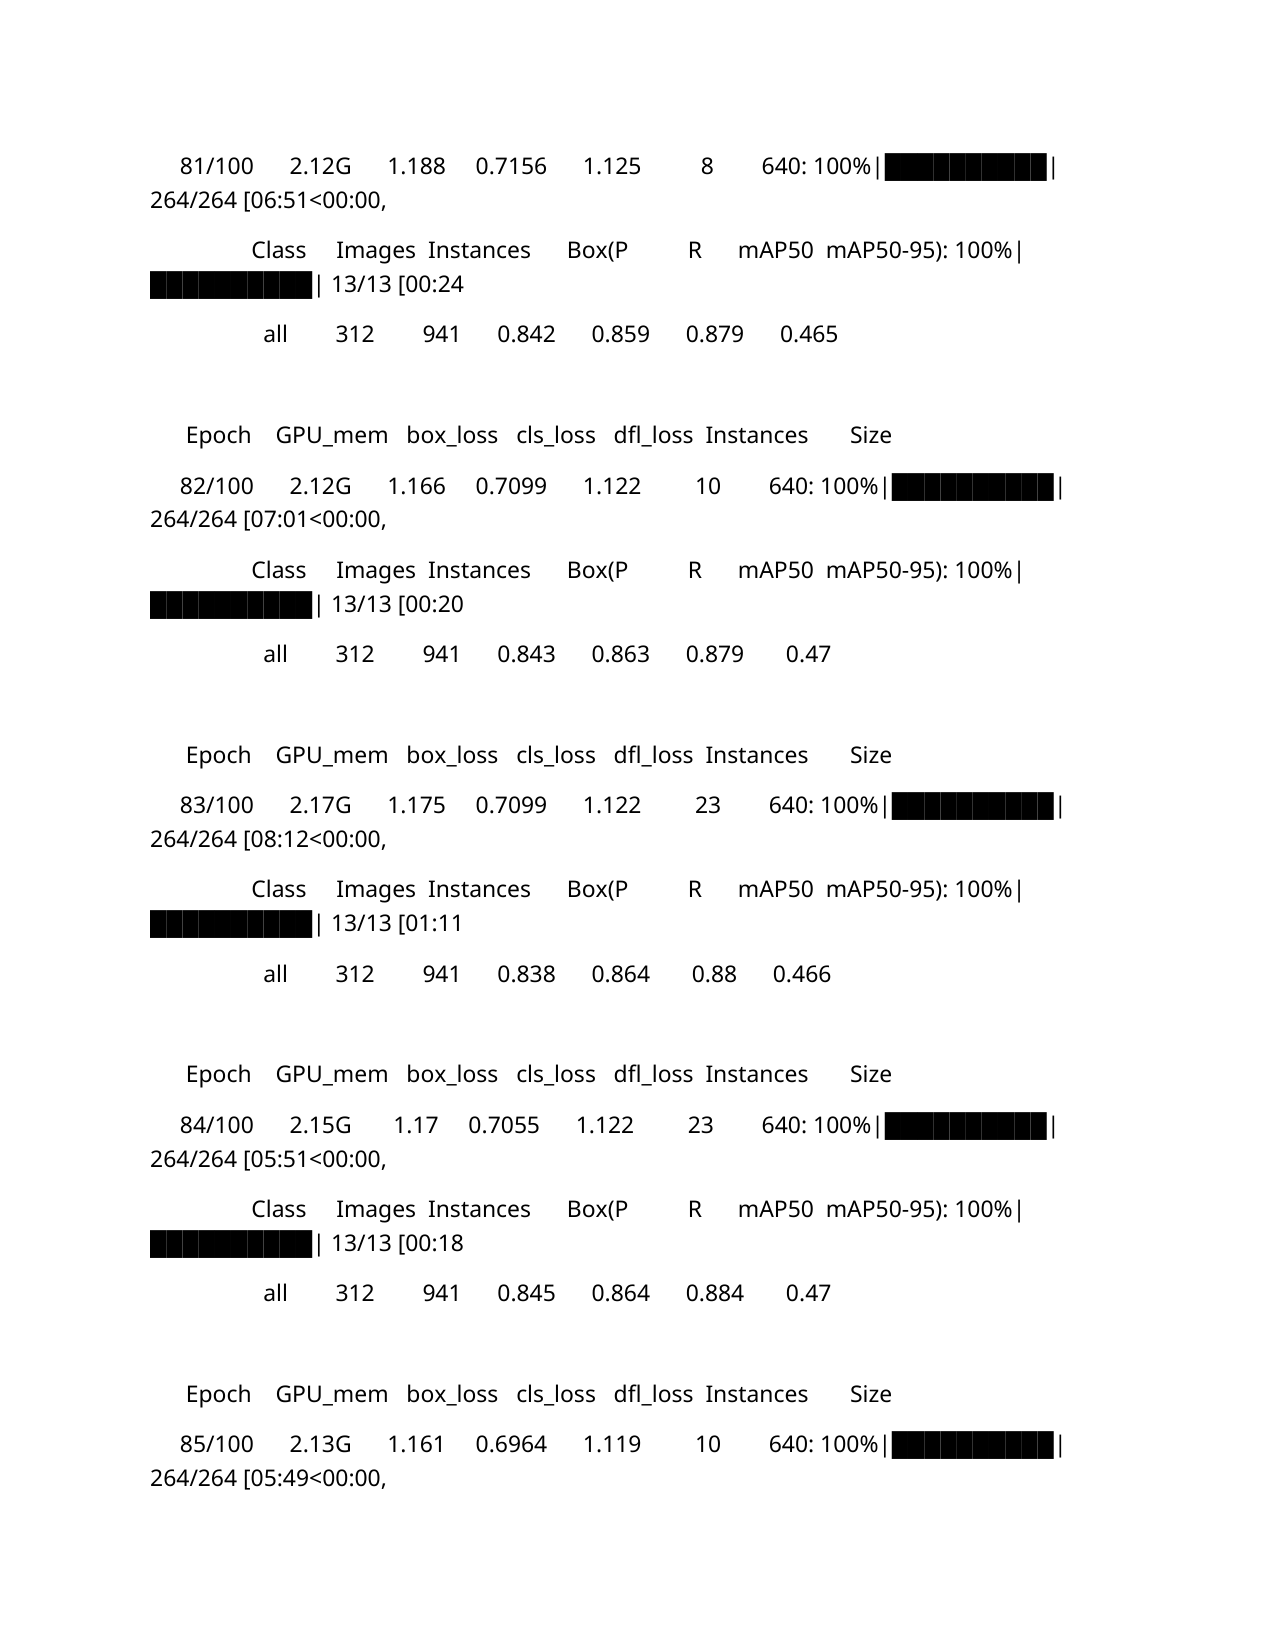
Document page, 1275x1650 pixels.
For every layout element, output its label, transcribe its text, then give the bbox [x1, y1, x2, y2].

text Epoch GPU_mem box_loss cls_loss dfl_loss Instances Size [150, 739, 1125, 770]
text all 312 941 0.838 0.864 0.88 0.466 [150, 957, 1125, 989]
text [150, 1378, 1125, 1409]
text Epoch GPU_mem box_loss cls_loss dfl_loss Instances Size [150, 1058, 1125, 1089]
text all 312 941 0.843 0.863 0.879 0.47 [150, 638, 1125, 669]
text Class Images Instances Box(P R mAP50 mAP50-95): 100%|██████████| 13/13 [00:24 [150, 234, 1125, 299]
text 84/100 2.15G 1.17 0.7055 1.122 23 640: 100%|██████████| 264/264 [05:51<00:00, [150, 1109, 1125, 1174]
text Epoch GPU_mem box_loss cls_loss dfl_loss Instances Size [150, 419, 1125, 450]
text Class Images Instances Box(P R mAP50 mAP50-95): 100%|██████████| 13/13 [00:18 [150, 1193, 1125, 1258]
text 83/100 2.17G 1.175 0.7099 1.122 23 640: 100%|██████████| 264/264 [08:12<00:00, [150, 789, 1125, 854]
text 85/100 2.13G 1.161 0.6964 1.119 10 640: 100%|██████████| 264/264 [05:49<00:00, [150, 1428, 1125, 1493]
text 82/100 2.12G 1.166 0.7099 1.122 10 640: 100%|██████████| 264/264 [07:01<00:00, [150, 469, 1125, 534]
text 81/100 2.12G 1.188 0.7156 1.125 8 640: 100%|██████████| 264/264 [06:51<00:00, [150, 150, 1125, 215]
text Class Images Instances Box(P R mAP50 mAP50-95): 100%|██████████| 13/13 [00:20 [150, 554, 1125, 619]
text all 312 941 0.842 0.859 0.879 0.465 [150, 318, 1125, 349]
text Class Images Instances Box(P R mAP50 mAP50-95): 100%|██████████| 13/13 [01:11 [150, 873, 1125, 938]
text all 312 941 0.845 0.864 0.884 0.47 [150, 1277, 1125, 1308]
